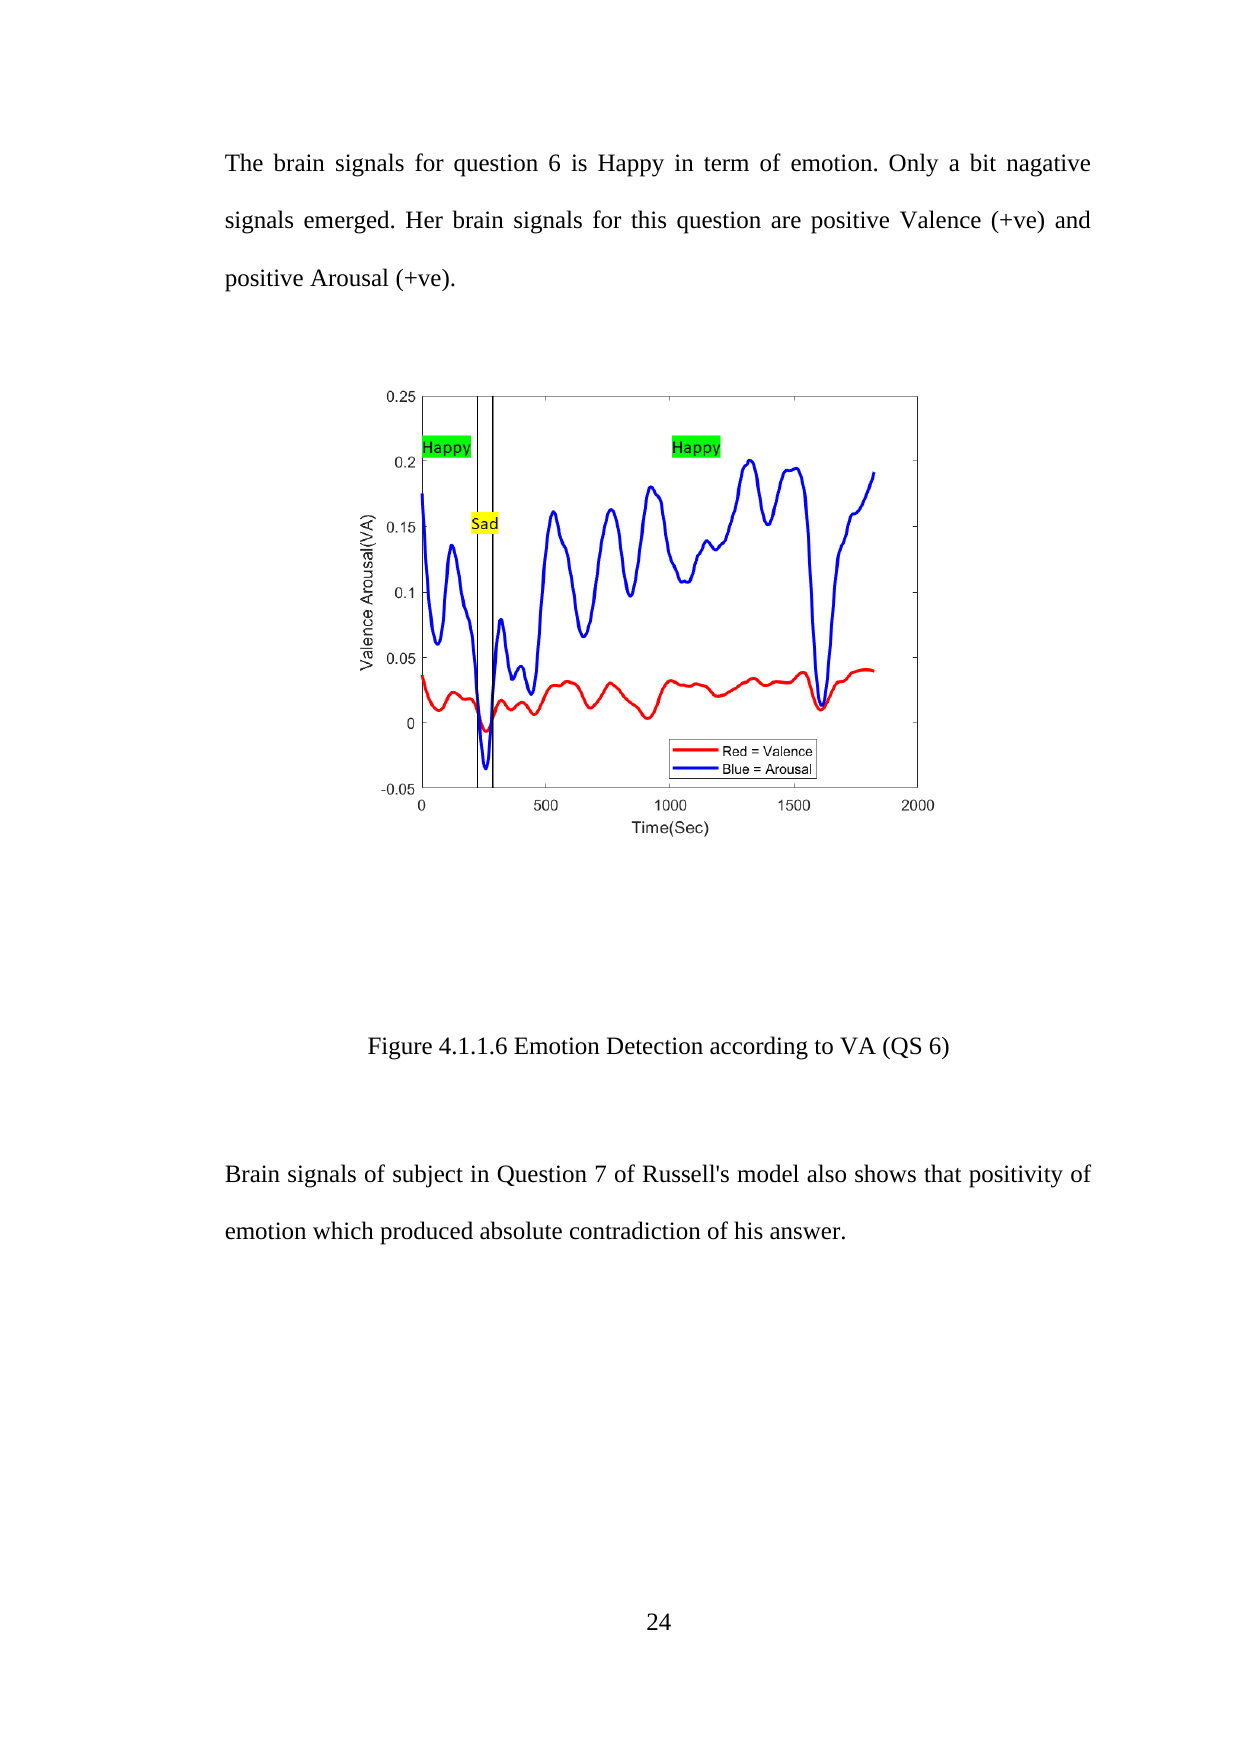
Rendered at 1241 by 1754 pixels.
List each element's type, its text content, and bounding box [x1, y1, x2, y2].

text Figure 4.1.1.6 Emotion Detection according to VA (QS 6) [224, 1031, 1092, 1059]
text Brain signals of subject in Question 7 of Russell's model also shows that positivity of emotion which produced absolute contradiction of his answer. [224, 1159, 1092, 1245]
text The brain signals for question 6 is Happy in term of emotion. Only a bit nagative signals emerged. Her brain signals for this question are positive Valence (+ve) and positive Arousal (+ve). [224, 148, 1092, 291]
picture [171, 326, 1146, 875]
